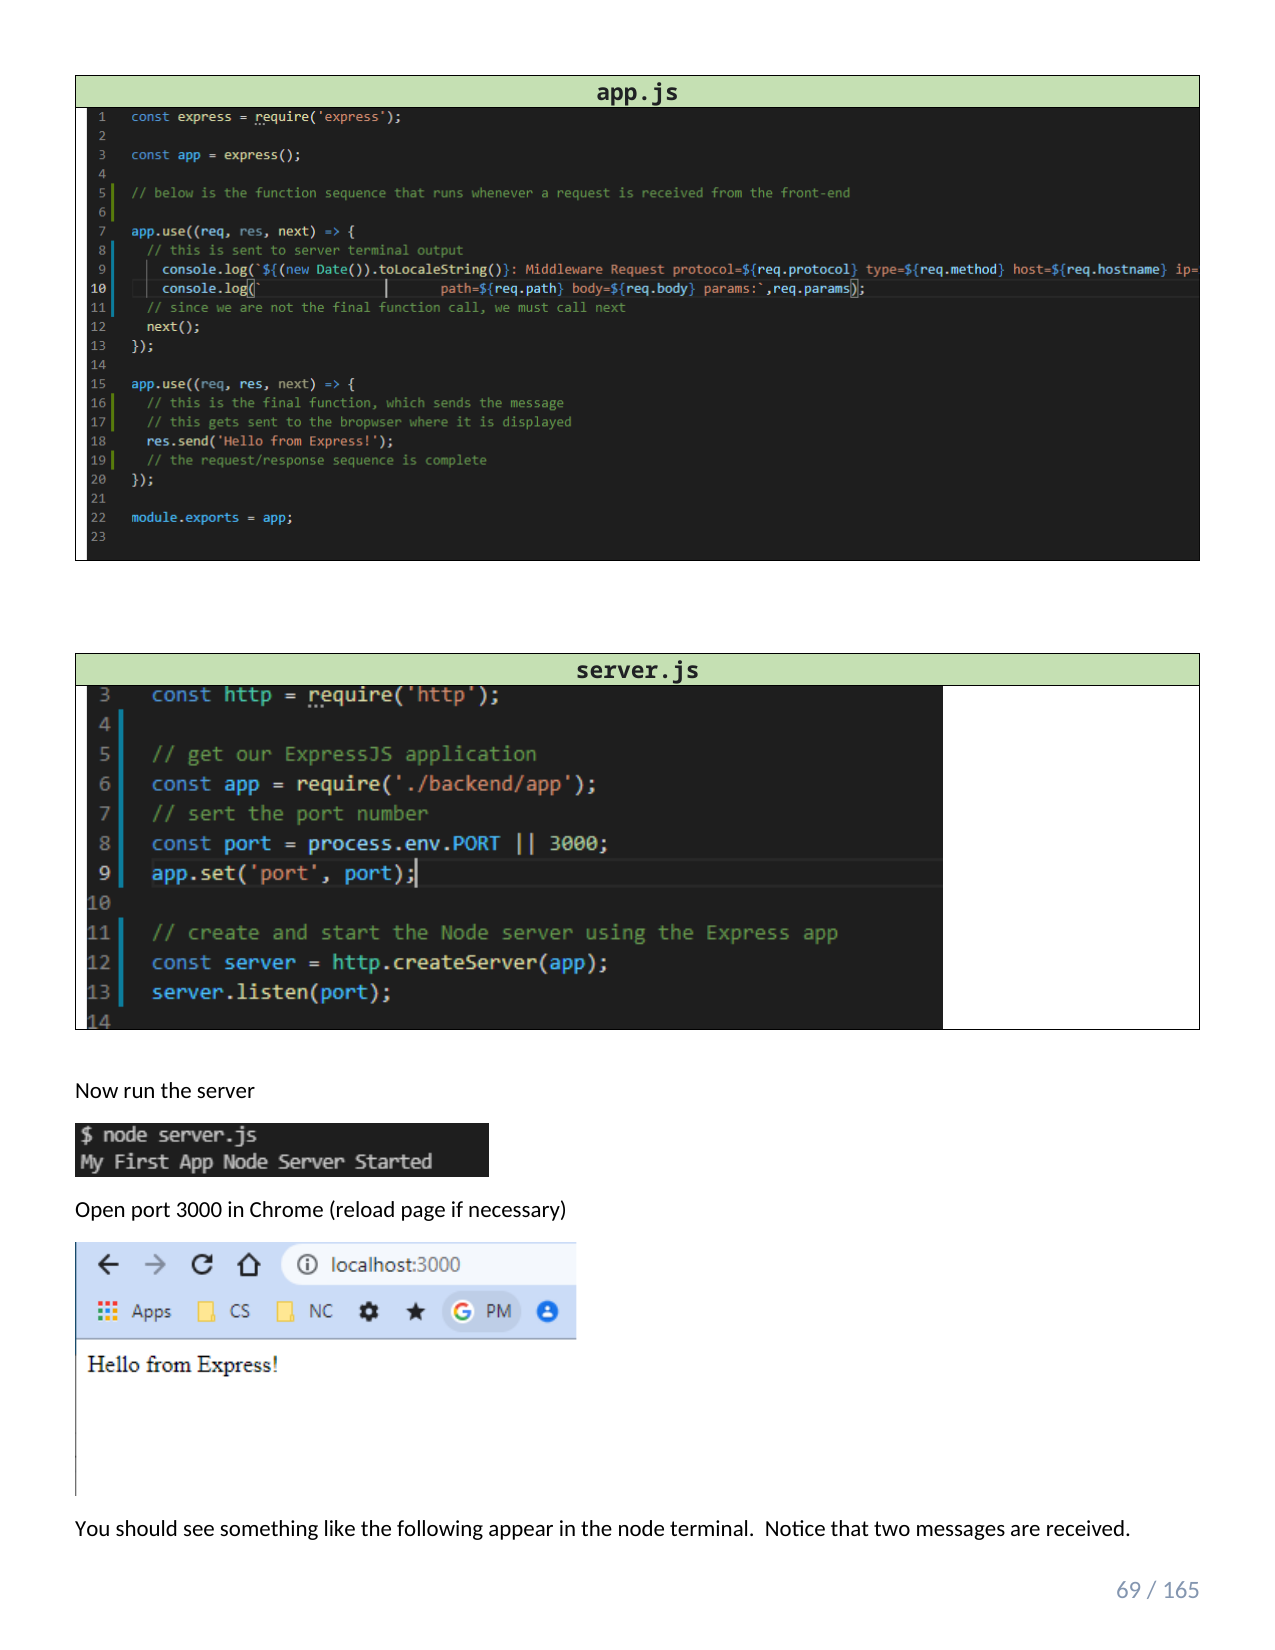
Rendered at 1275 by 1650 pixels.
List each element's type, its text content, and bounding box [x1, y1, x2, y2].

picture [75, 1123, 489, 1177]
table_cell [76, 108, 86, 560]
table_header app.js [76, 76, 1199, 107]
table_cell [943, 686, 1199, 1028]
picture [86, 108, 1200, 560]
picture [75, 1242, 577, 1496]
table_header server.js [76, 654, 1199, 685]
text You should see something like the following appear in the node terminal. Notice that two messages are received. [75, 1514, 1200, 1542]
table_cell [76, 686, 86, 1028]
picture [86, 686, 943, 1029]
text Now run the server [75, 1076, 1200, 1104]
text Open port 3000 in Chrome (reload page if necessary) [75, 1195, 1200, 1223]
